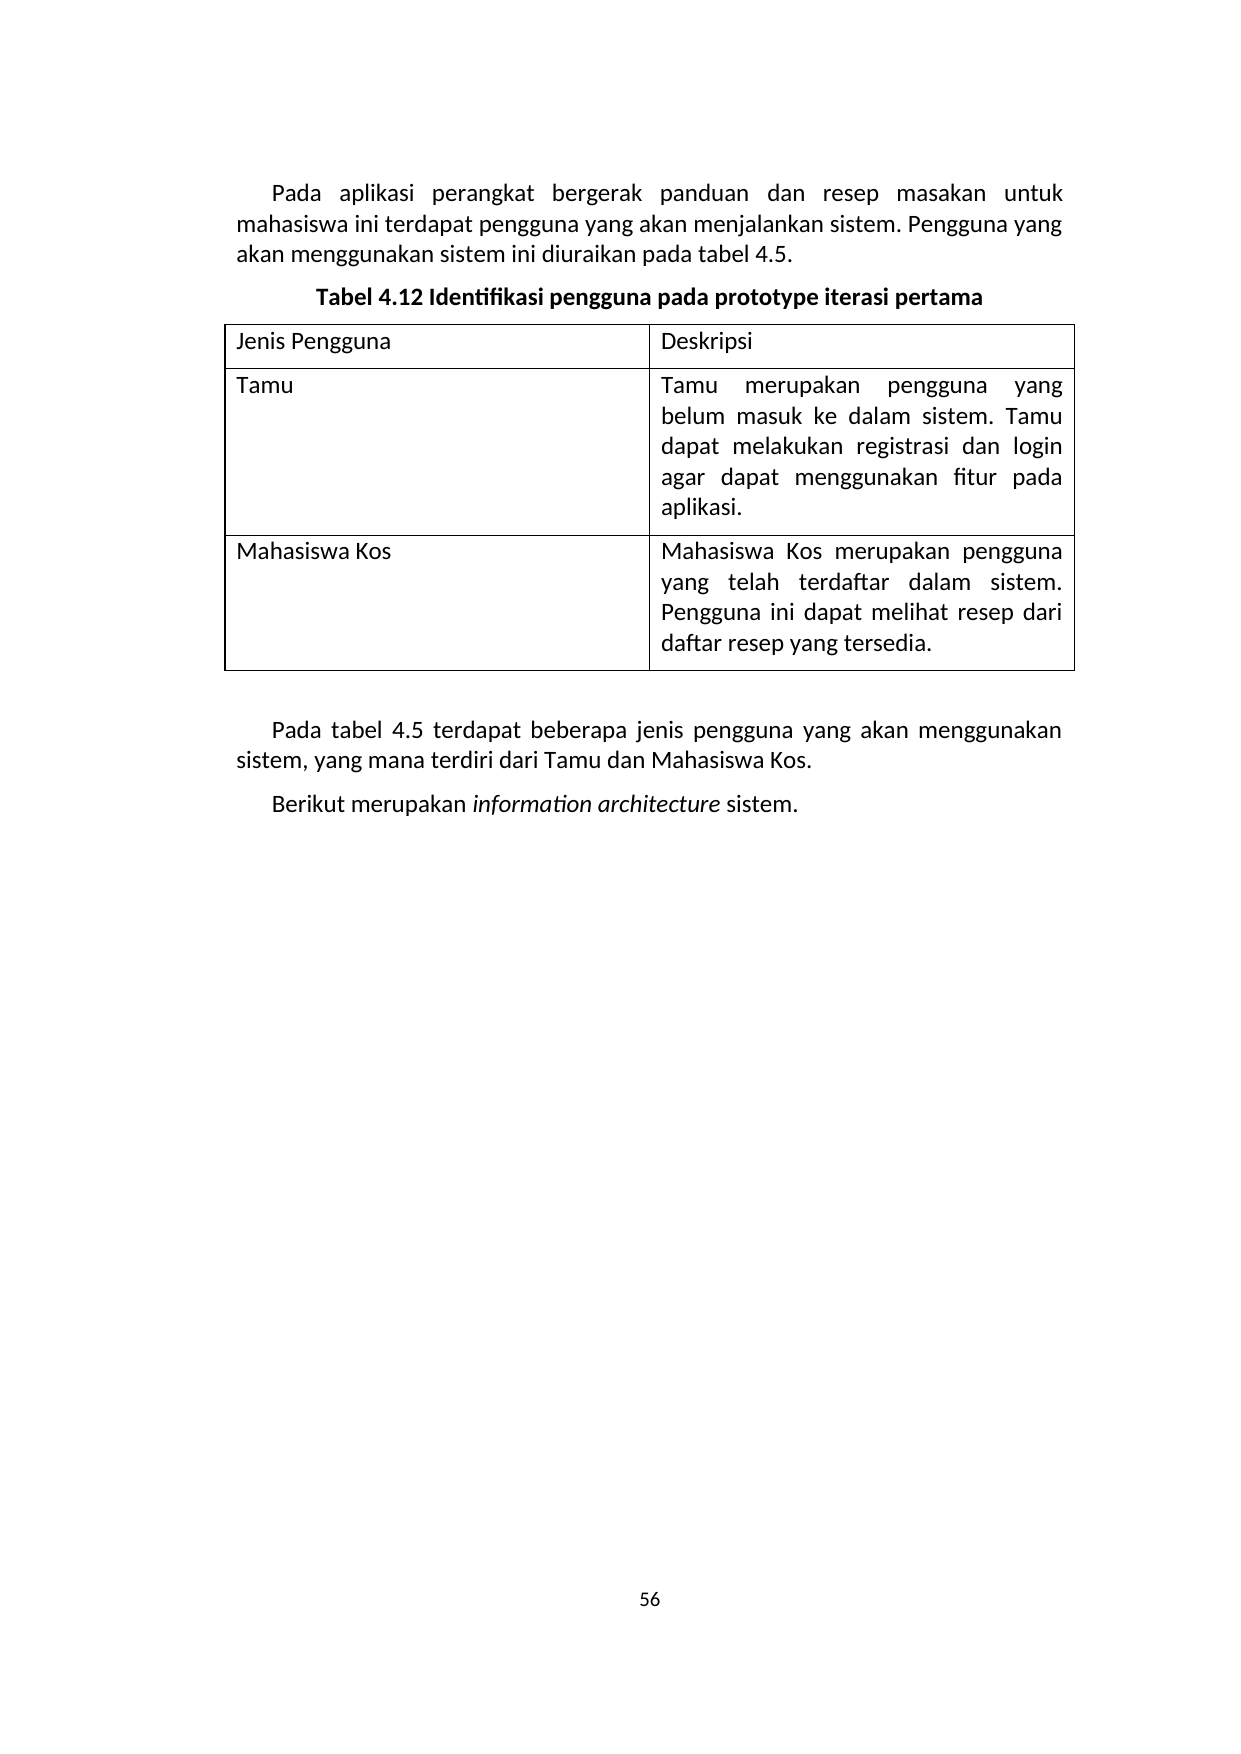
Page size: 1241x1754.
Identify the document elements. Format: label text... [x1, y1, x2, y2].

text Pada aplikasi perangkat bergerak panduan dan resep masakan untuk mahasiswa ini terdapat pengguna yang akan menjalankan sistem. Pengguna yang akan menggunakan sistem ini diuraikan pada tabel 4.5. [236, 177, 1063, 269]
text Pada tabel 4.5 terdapat beberapa jenis pengguna yang akan menggunakan sistem, yang mana terdiri dari Tamu dan Mahasiswa Kos. [236, 714, 1063, 775]
table_cell Mahasiswa Kos [226, 536, 649, 670]
table_header Jenis Pengguna [226, 325, 649, 368]
text Berikut merupakan information architecture sistem. [236, 788, 1063, 818]
table_header Deskripsi [650, 325, 1074, 368]
table_cell Tamu [226, 369, 649, 534]
table_cell Tamu merupakan pengguna yang belum masuk ke dalam sistem. Tamu dapat melakukan registrasi dan login agar dapat menggunakan fitur pada aplikasi. [650, 369, 1074, 534]
table_cell Mahasiswa Kos merupakan pengguna yang telah terdaftar dalam sistem. Pengguna ini dapat melihat resep dari daftar resep yang tersedia. [650, 536, 1074, 670]
